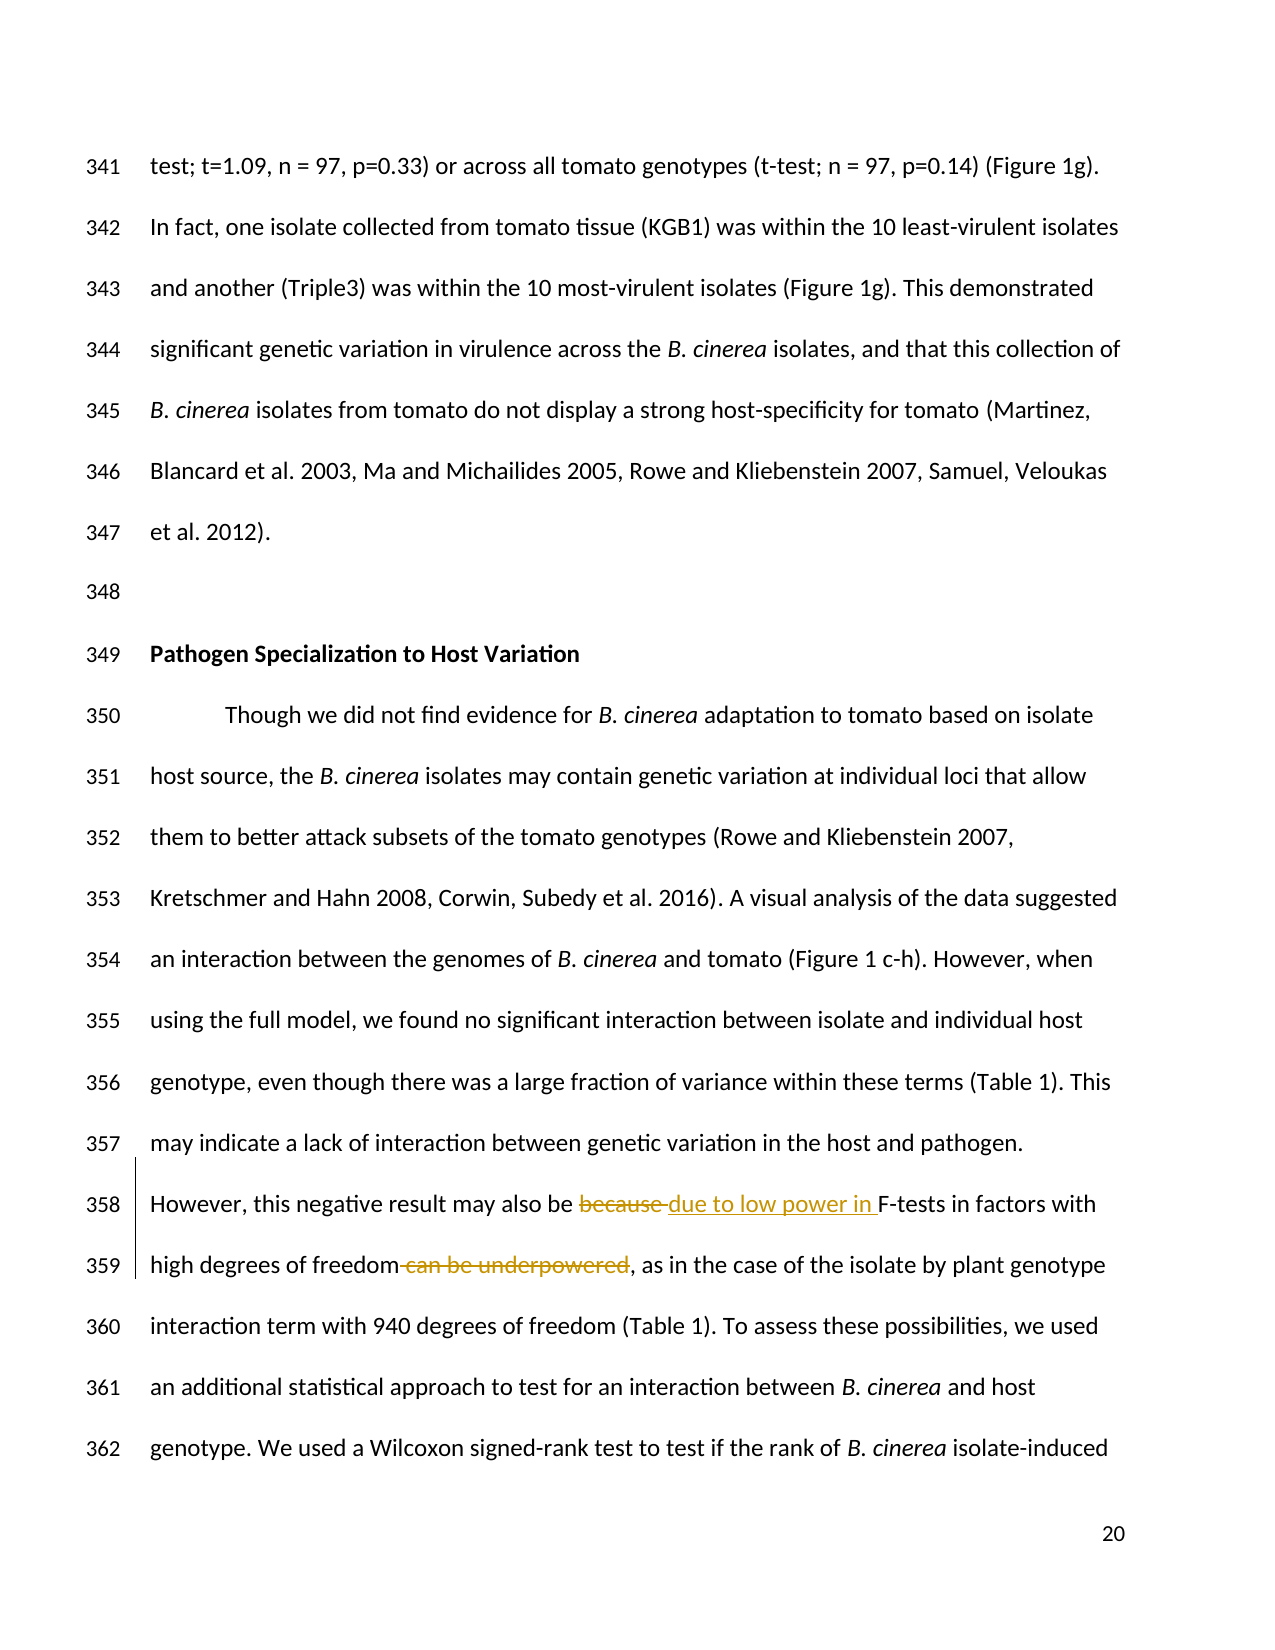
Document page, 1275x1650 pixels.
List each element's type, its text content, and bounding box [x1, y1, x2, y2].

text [150, 150, 1125, 547]
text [150, 699, 1125, 1462]
text Pathogen Specialization to Host Variation [150, 638, 1125, 669]
